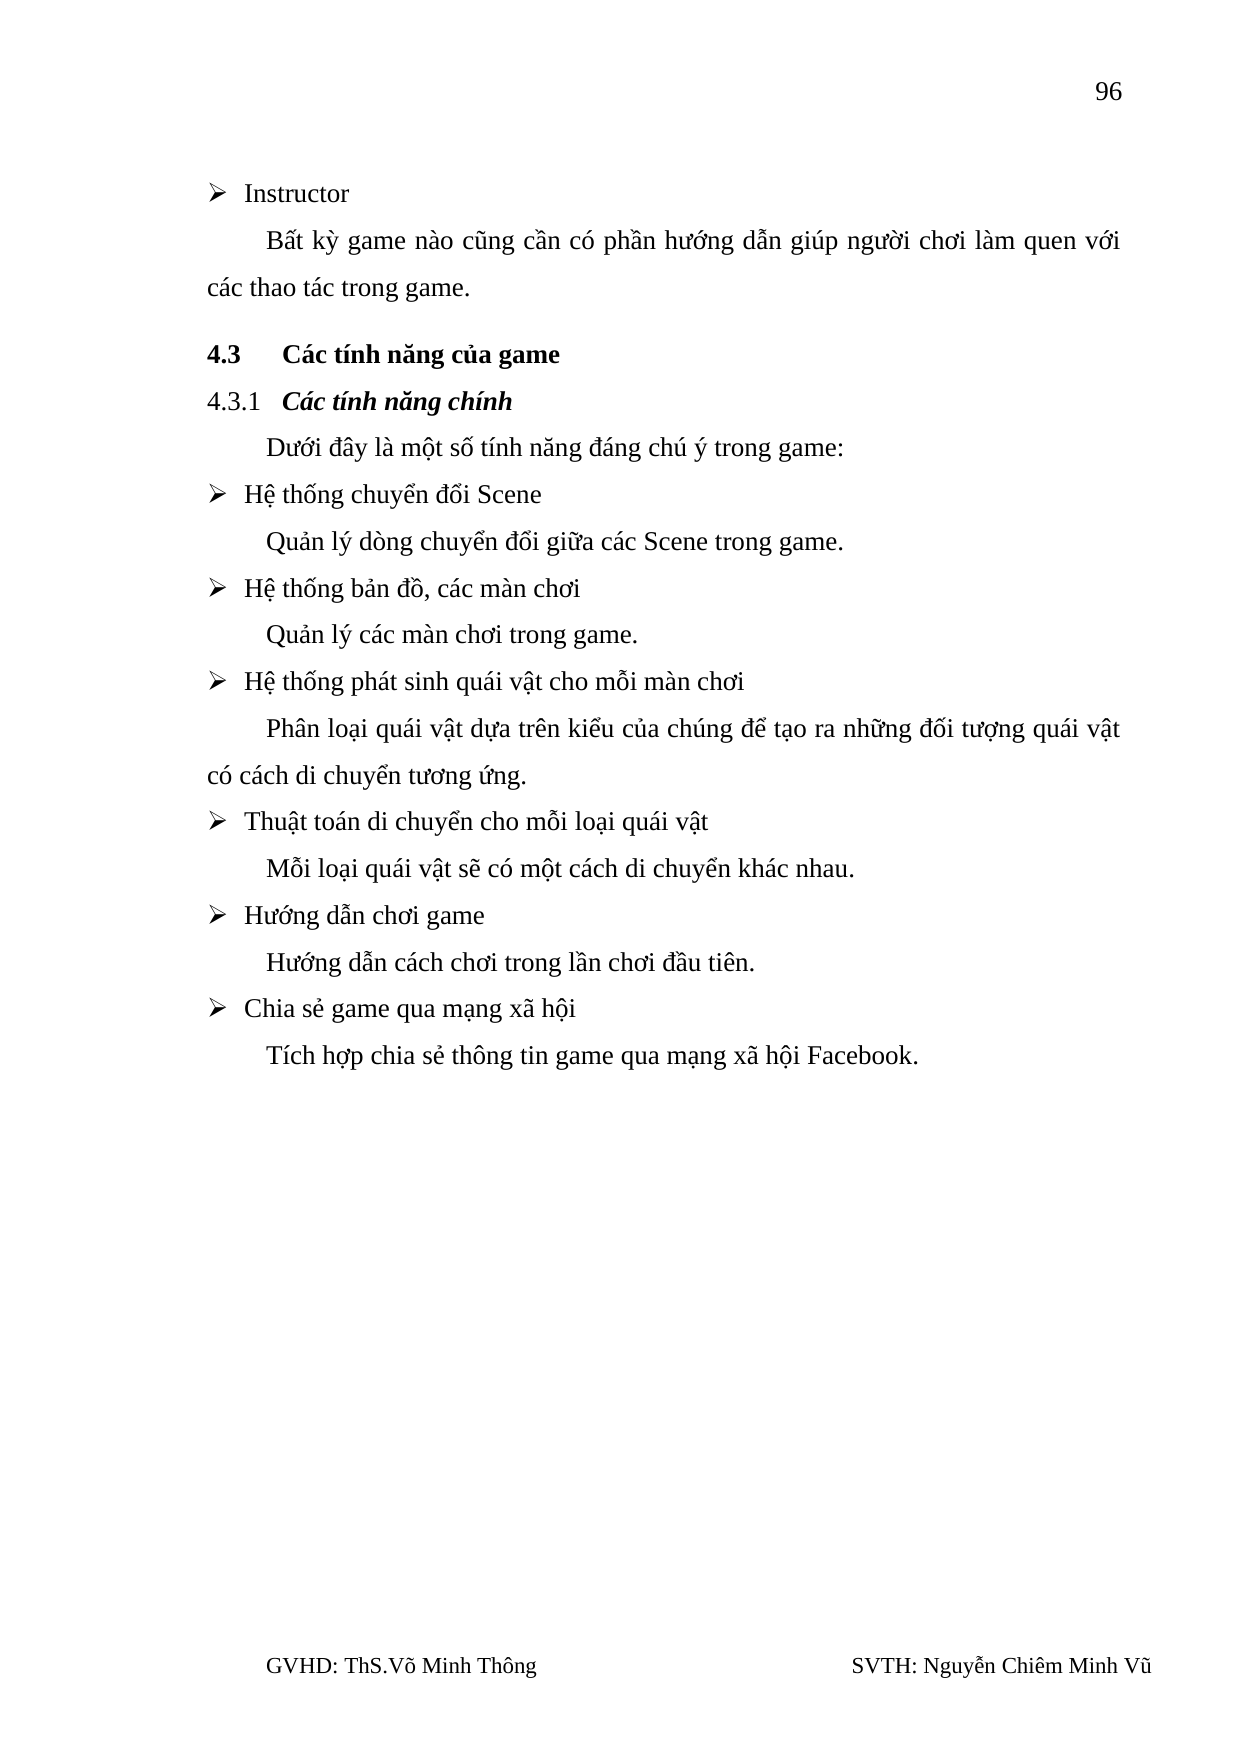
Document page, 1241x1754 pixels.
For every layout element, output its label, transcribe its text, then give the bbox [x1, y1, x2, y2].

text Thuật toán di chuyển cho mỗi loại quái vật [207, 806, 1122, 837]
text Phân loại quái vật dựa trên kiểu của chúng để tạo ra những đối tượng quái vật có cách di chuyển tương ứng. [207, 712, 1122, 790]
subtitle Các tính năng chính [207, 385, 1122, 416]
text Mỗi loại quái vật sẽ có một cách di chuyển khác nhau. [207, 852, 1122, 883]
text Instructor [207, 177, 1122, 208]
text Tích hợp chia sẻ thông tin game qua mạng xã hội Facebook. [207, 1039, 1122, 1071]
text Hướng dẫn chơi game [207, 899, 1122, 930]
subtitle Các tính năng của game [207, 338, 1122, 369]
text Hướng dẫn cách chơi trong lần chơi đầu tiên. [207, 946, 1122, 977]
text Quản lý dòng chuyển đổi giữa các Scene trong game. [207, 525, 1122, 556]
text Chia sẻ game qua mạng xã hội [207, 993, 1122, 1024]
text Quản lý các màn chơi trong game. [207, 619, 1122, 650]
text Hệ thống phát sinh quái vật cho mỗi màn chơi [207, 665, 1122, 697]
text Hệ thống chuyển đổi Scene [207, 478, 1122, 509]
text Dưới đây là một số tính năng đáng chú ý trong game: [207, 432, 1122, 463]
text Hệ thống bản đồ, các màn chơi [207, 572, 1122, 603]
text Bất kỳ game nào cũng cần có phần hướng dẫn giúp người chơi làm quen với các thao tác trong game. [207, 224, 1122, 302]
